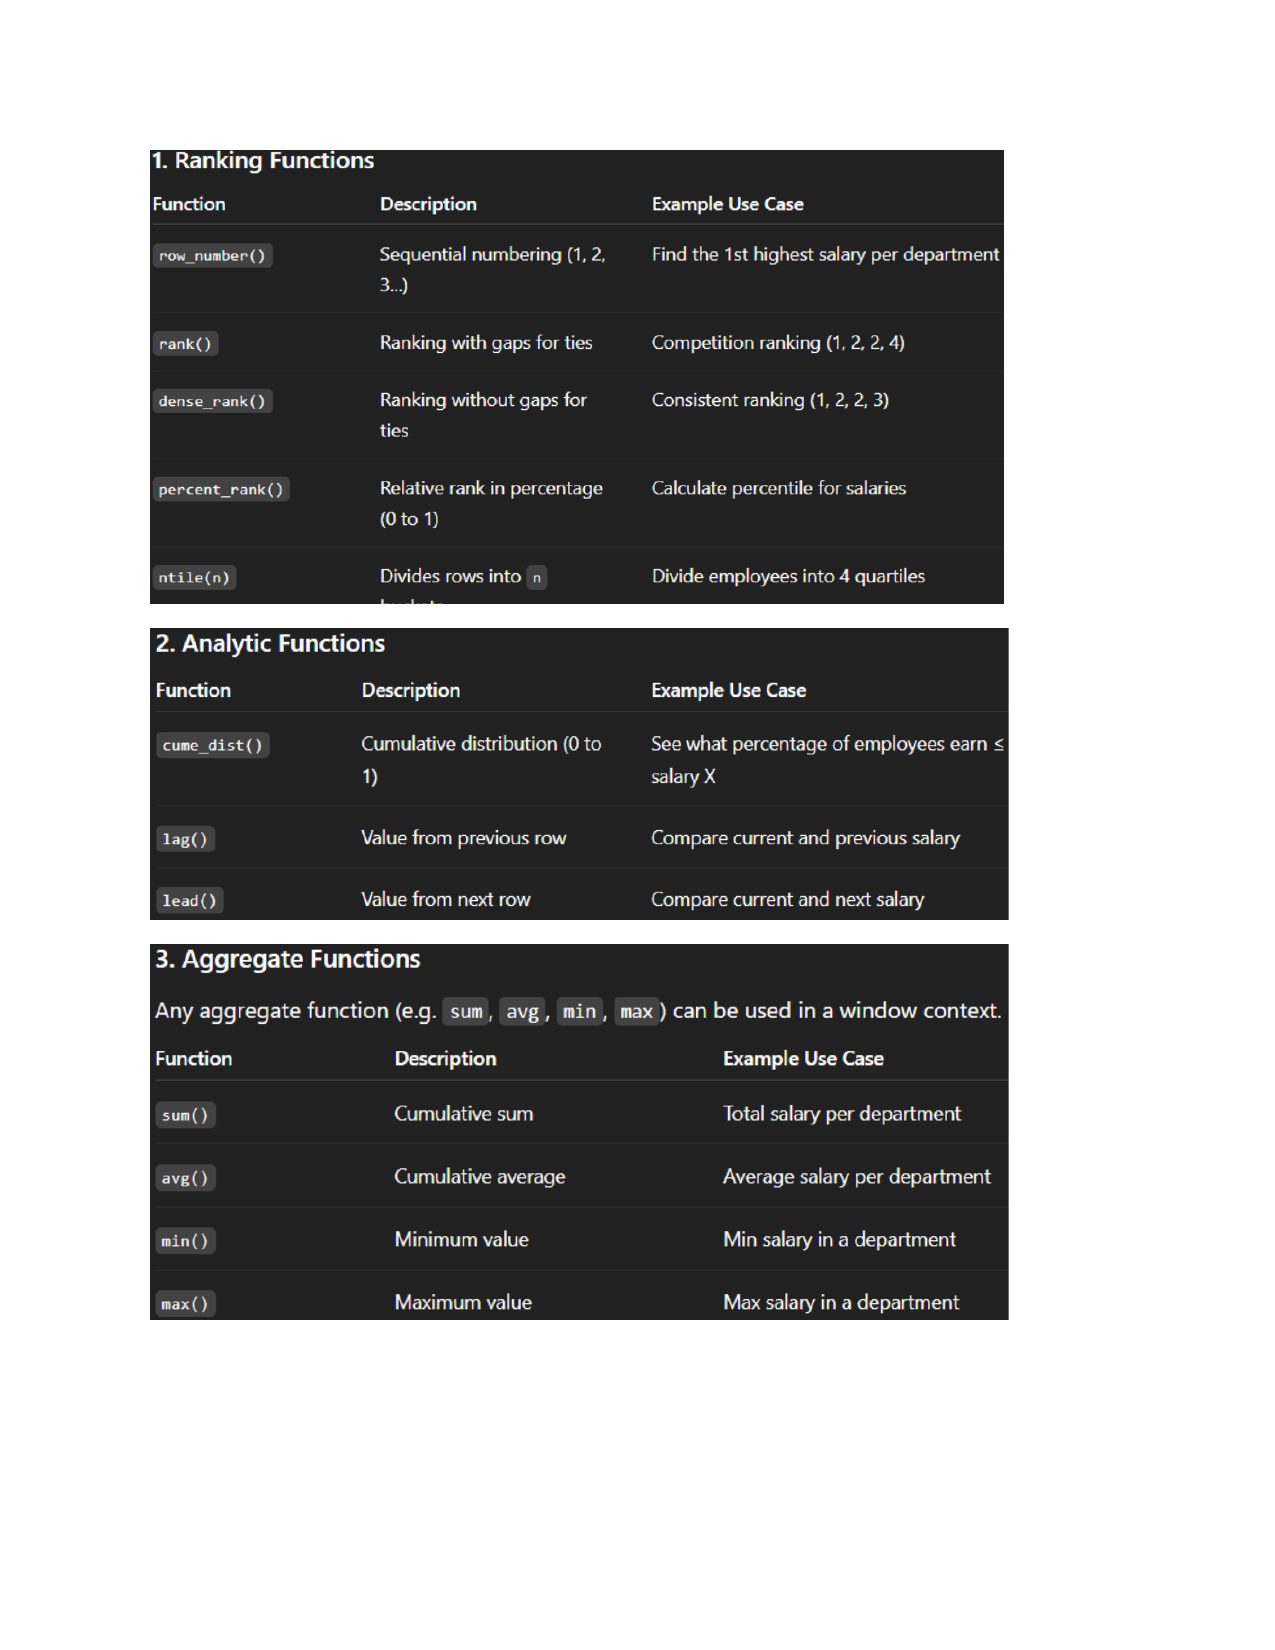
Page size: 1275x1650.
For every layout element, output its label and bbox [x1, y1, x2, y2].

picture [150, 150, 1004, 604]
picture [150, 944, 1009, 1320]
picture [150, 628, 1009, 920]
